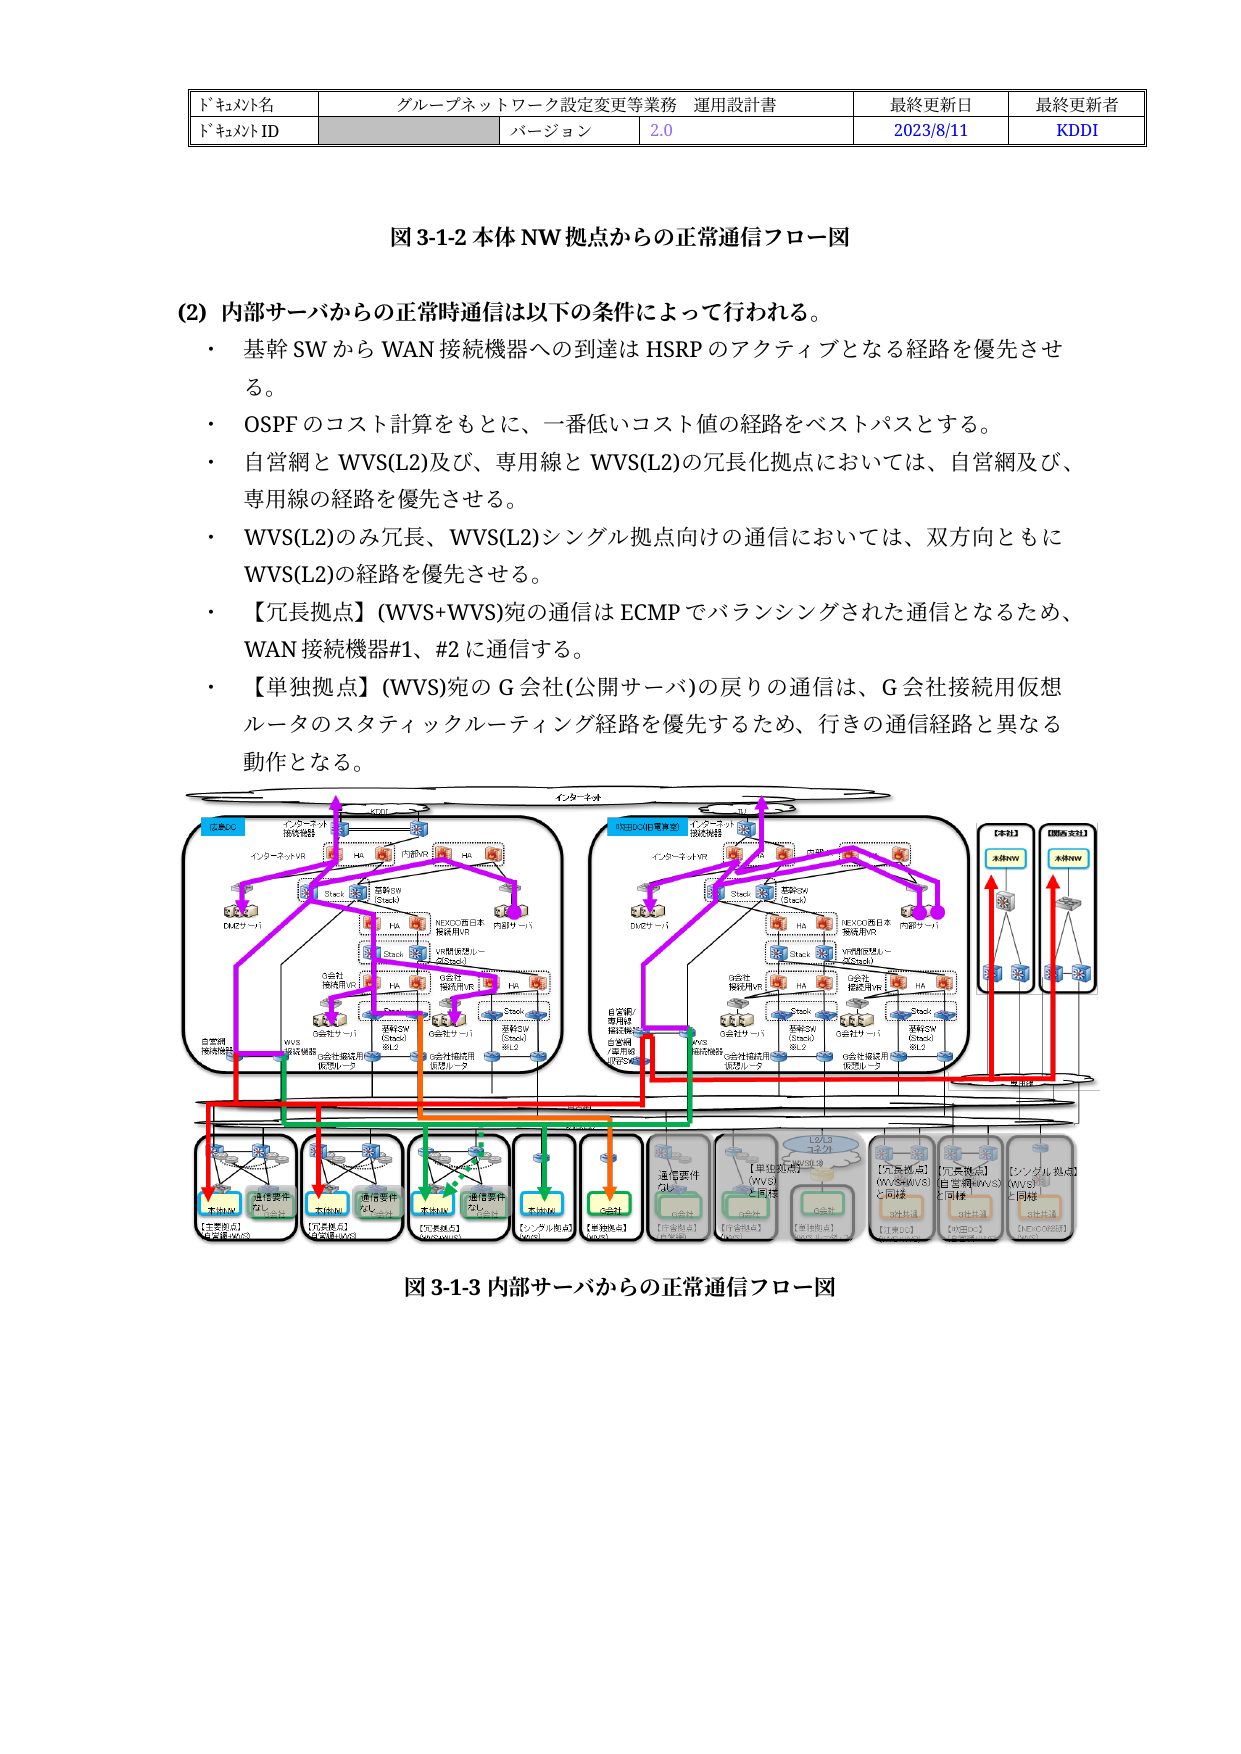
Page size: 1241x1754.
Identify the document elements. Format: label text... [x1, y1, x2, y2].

picture [177, 779, 1102, 1248]
list 【単独拠点】(WVS)宛のG会社(公開サーバ)の戻りの通信は、G会社接続用仮想ルータのスタティックルーティング経路を優先するため、行きの通信経路と異なる動作となる。 [200, 667, 1063, 779]
list OSPFのコスト計算をもとに、一番低いコスト値の経路をベストパスとする。 [200, 404, 1063, 442]
text 図3-1-3 内部サーバからの正常通信フロー図 [177, 1267, 1063, 1304]
list WVS(L2)のみ冗長、WVS(L2)シングル拠点向けの通信においては、双方向ともにWVS(L2)の経路を優先させる。 [200, 517, 1063, 592]
list 【冗長拠点】(WVS+WVS)宛の通信はECMPでバランシングされた通信となるため、WAN接続機器#1、#2に通信する。 [200, 592, 1063, 667]
text 図3-1-2 本体NW拠点からの正常通信フロー図 [177, 217, 1063, 254]
list 内部サーバからの正常時通信は以下の条件によって行われる。 [177, 292, 1063, 329]
list 基幹SWからWAN接続機器への到達はHSRPのアクティブとなる経路を優先させる。 [200, 329, 1063, 404]
list 自営網とWVS(L2)及び、専用線とWVS(L2)の冗長化拠点においては、自営網及び、専用線の経路を優先させる。 [200, 442, 1063, 517]
